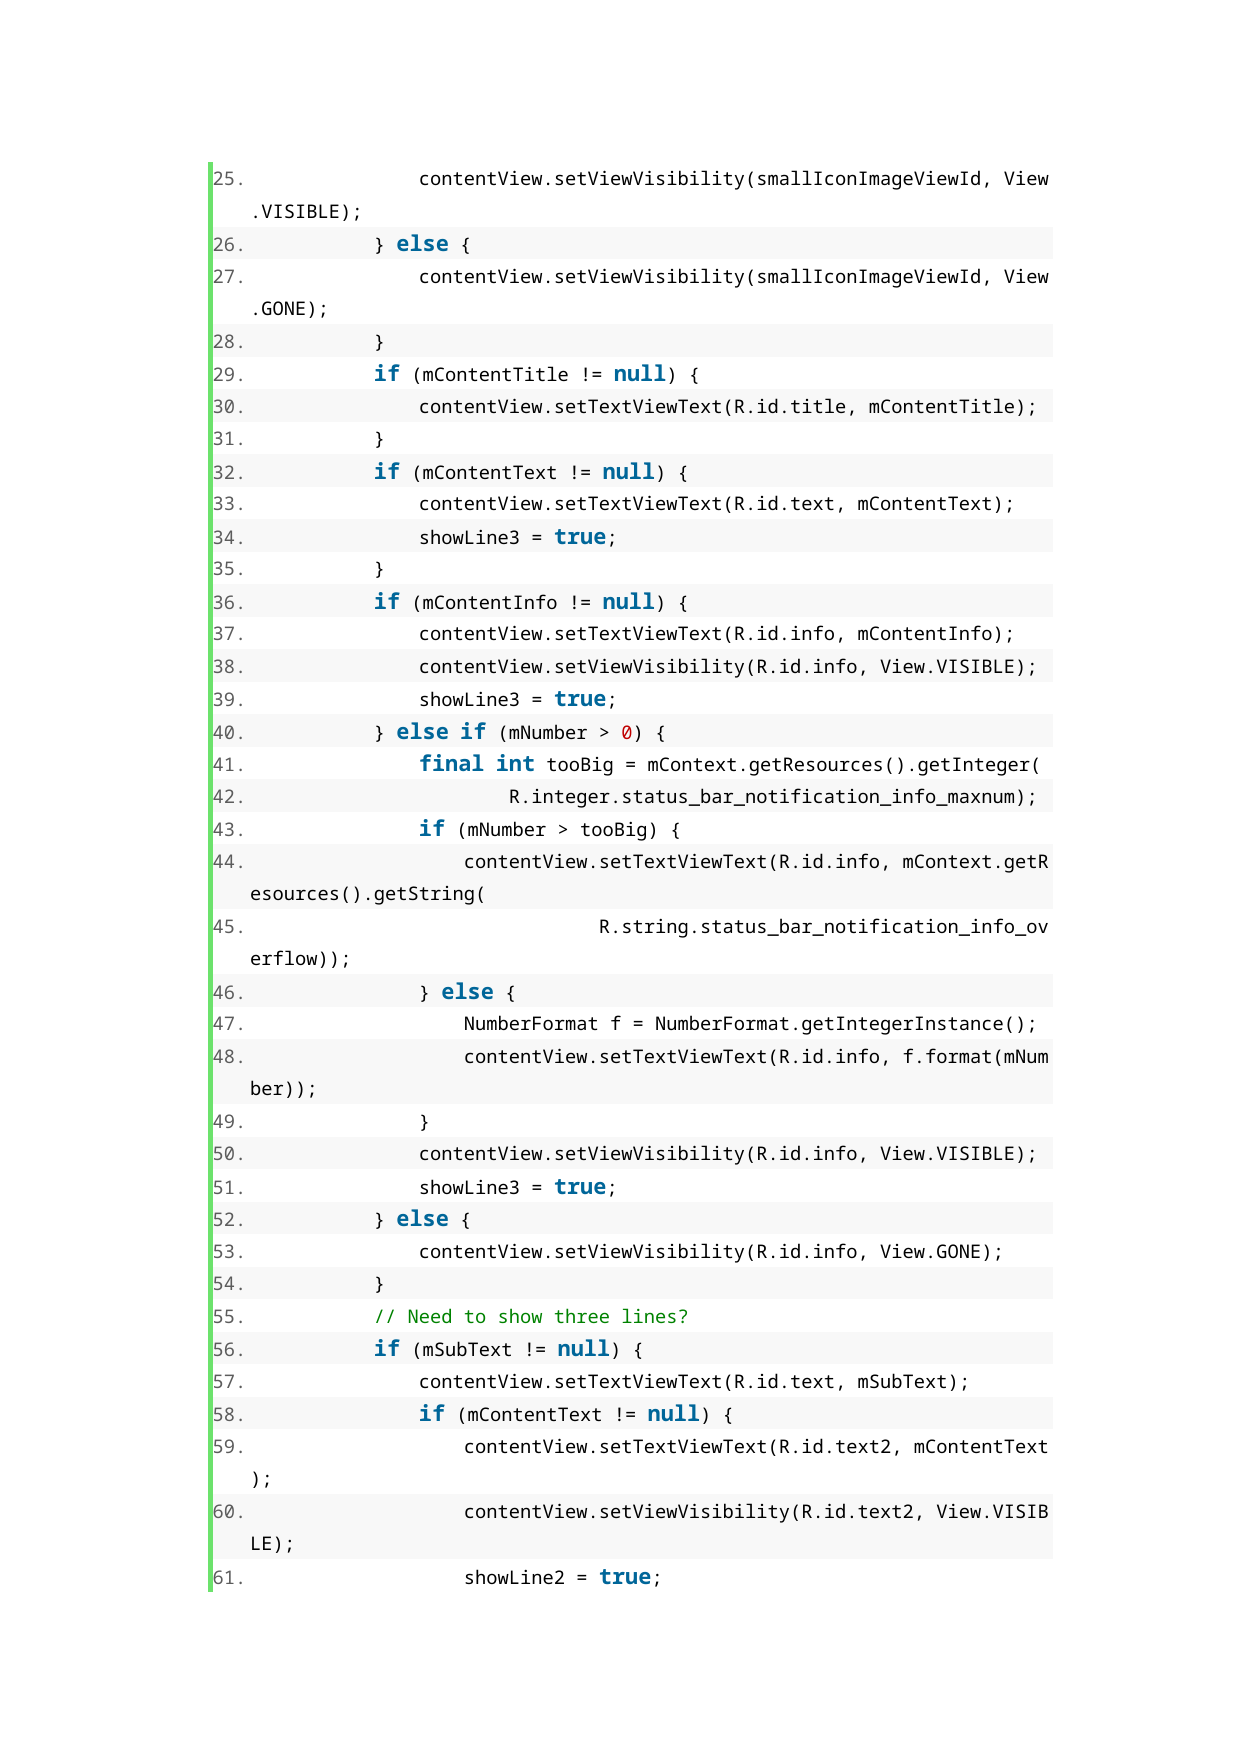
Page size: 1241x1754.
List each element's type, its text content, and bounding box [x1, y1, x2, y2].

list R.integer.status_bar_notification_info_maxnum); [213, 779, 1053, 812]
list } [213, 552, 1053, 584]
list contentView.setTextViewText(R.id.text2, mContentText); [213, 1429, 1053, 1494]
list } else { [213, 1202, 1053, 1234]
list contentView.setTextViewText(R.id.text, mContentText); [213, 487, 1053, 519]
list contentView.setViewVisibility(R.id.info, View.VISIBLE); [213, 1137, 1053, 1169]
list final int tooBig = mContext.getResources().getInteger( [213, 747, 1053, 779]
list // Need to show three lines? [213, 1299, 1053, 1332]
list showLine2 = true; [213, 1559, 1053, 1592]
list contentView.setTextViewText(R.id.info, f.format(mNumber)); [213, 1039, 1053, 1104]
list contentView.setViewVisibility(R.id.info, View.GONE); [213, 1234, 1053, 1267]
list } [213, 422, 1053, 454]
list if (mContentText != null) { [213, 1397, 1053, 1429]
list } [213, 1267, 1053, 1299]
list showLine3 = true; [213, 519, 1053, 552]
list } else { [213, 974, 1053, 1007]
list R.string.status_bar_notification_info_overflow)); [213, 909, 1053, 974]
list contentView.setTextViewText(R.id.text, mSubText); [213, 1364, 1053, 1397]
list showLine3 = true; [213, 682, 1053, 714]
list if (mNumber > tooBig) { [213, 812, 1053, 844]
list contentView.setViewVisibility(smallIconImageViewId, View.GONE); [213, 259, 1053, 324]
list } [213, 1104, 1053, 1137]
list showLine3 = true; [213, 1169, 1053, 1202]
list contentView.setViewVisibility(R.id.text2, View.VISIBLE); [213, 1494, 1053, 1559]
list contentView.setTextViewText(R.id.info, mContentInfo); [213, 617, 1053, 649]
list if (mSubText != null) { [213, 1332, 1053, 1364]
list contentView.setTextViewText(R.id.title, mContentTitle); [213, 389, 1053, 422]
list if (mContentText != null) { [213, 454, 1053, 487]
list if (mContentInfo != null) { [213, 584, 1053, 617]
list contentView.setViewVisibility(R.id.info, View.VISIBLE); [213, 649, 1053, 682]
list } [213, 324, 1053, 357]
list NumberFormat f = NumberFormat.getIntegerInstance(); [213, 1007, 1053, 1039]
list } else { [213, 227, 1053, 259]
list if (mContentTitle != null) { [213, 357, 1053, 389]
list } else if (mNumber > 0) { [213, 714, 1053, 747]
list contentView.setViewVisibility(smallIconImageViewId, View.VISIBLE); [213, 162, 1053, 227]
list contentView.setTextViewText(R.id.info, mContext.getResources().getString( [213, 844, 1053, 909]
